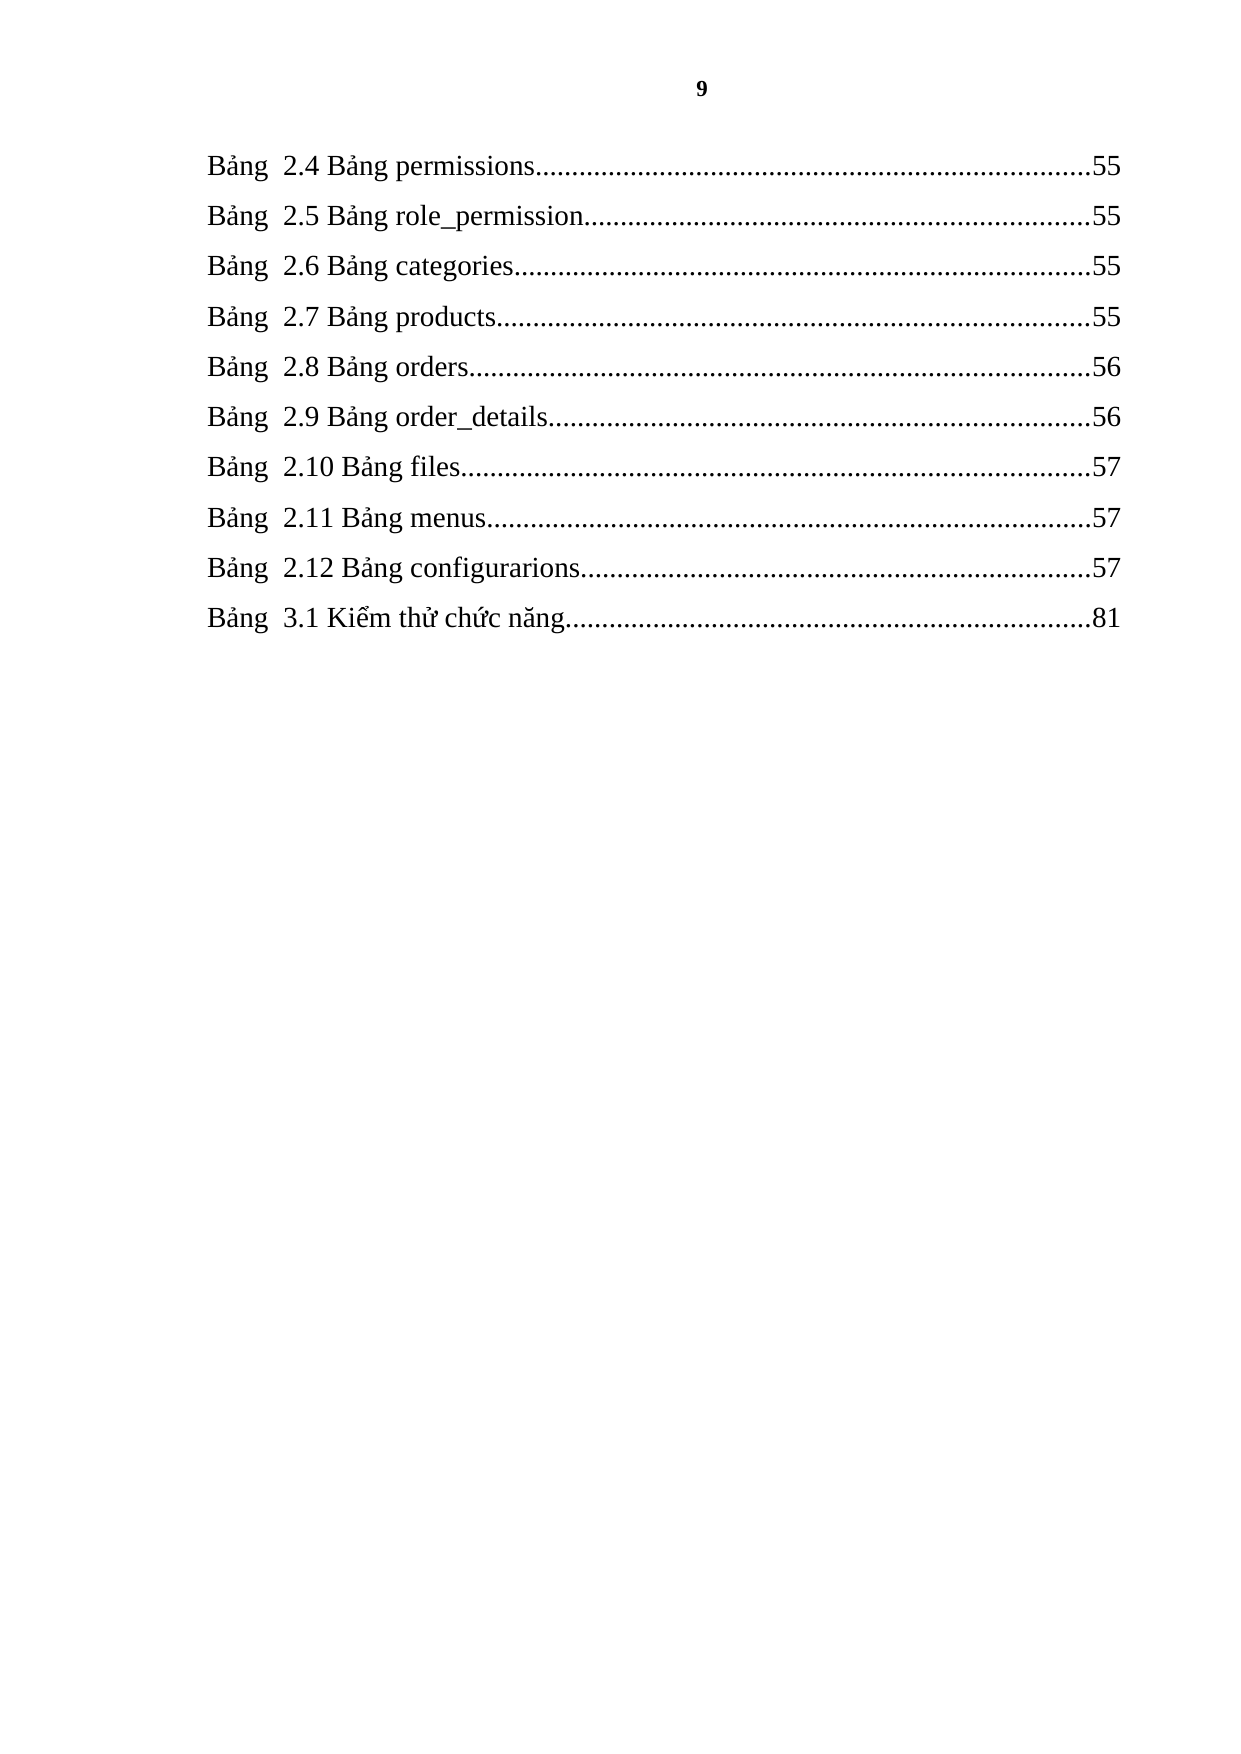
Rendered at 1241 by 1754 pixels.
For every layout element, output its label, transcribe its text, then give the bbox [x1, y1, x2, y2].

text Bảng 2.8 Bảng orders 56 [207, 349, 1122, 382]
text Bảng 3.1 Kiểm thử chức năng. 81 [207, 601, 1122, 634]
text Bảng 2.6 Bảng categories 55 [207, 248, 1122, 282]
text Bảng 2.5 Bảng role_permission 55 [207, 198, 1122, 232]
text Bảng 2.7 Bảng products 55 [207, 299, 1122, 332]
text Bảng 2.4 Bảng permissions 55 [207, 148, 1122, 181]
text Bảng 2.11 Bảng menus 57 [207, 500, 1122, 533]
text Bảng 2.9 Bảng order_details 56 [207, 399, 1122, 433]
text Bảng 2.12 Bảng configurarions 57 [207, 550, 1122, 584]
text Bảng 2.10 Bảng files 57 [207, 449, 1122, 483]
